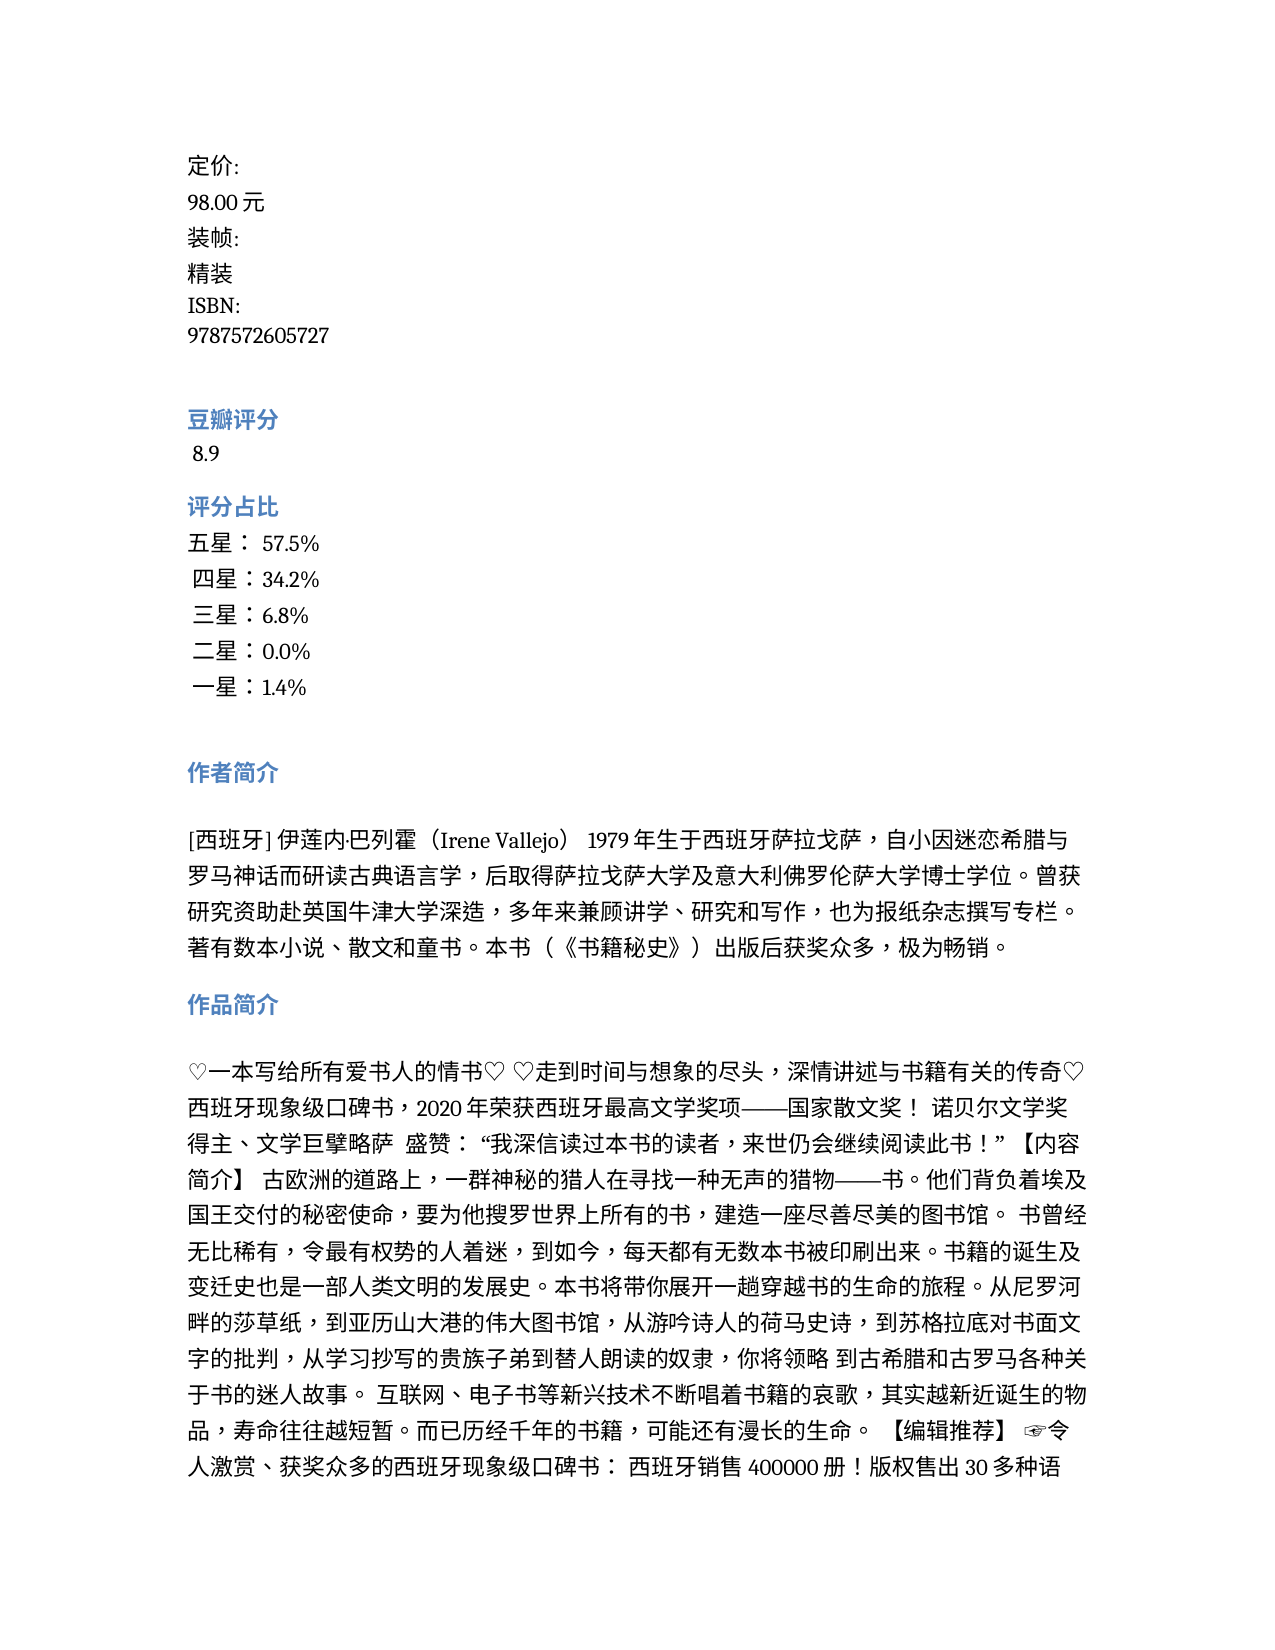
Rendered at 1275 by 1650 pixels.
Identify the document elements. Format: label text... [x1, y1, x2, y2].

subtitle 豆瓣评分 [187, 404, 1087, 436]
text 五星： 57.5% 四星： 34.2% 三星： 6.8% 二星： 0.0% 一星： 1.4% [187, 527, 1087, 732]
subtitle 作品简介 [187, 989, 1087, 1020]
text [187, 1025, 1087, 1482]
subtitle 作者简介 [187, 757, 1087, 788]
text 8.9 [187, 440, 1087, 467]
subtitle 评分占比 [187, 491, 1087, 523]
text [西班牙] 伊莲内·巴列霍（Irene Vallejo） 1979年生于西班牙萨拉戈萨，自小因迷恋希腊与罗马神话而研读古典语言学，后取得萨拉戈萨大学及意大利佛罗伦萨大学博士学位。曾获研究资助赴英国牛津大学深造，多年来兼顾讲学、研究和写作，也为报纸杂志撰写专栏。著有数本小说、散文和童书。本书（《书籍秘史》）出版后获奖众多，极为畅销。 [187, 793, 1087, 963]
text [187, 150, 1087, 380]
